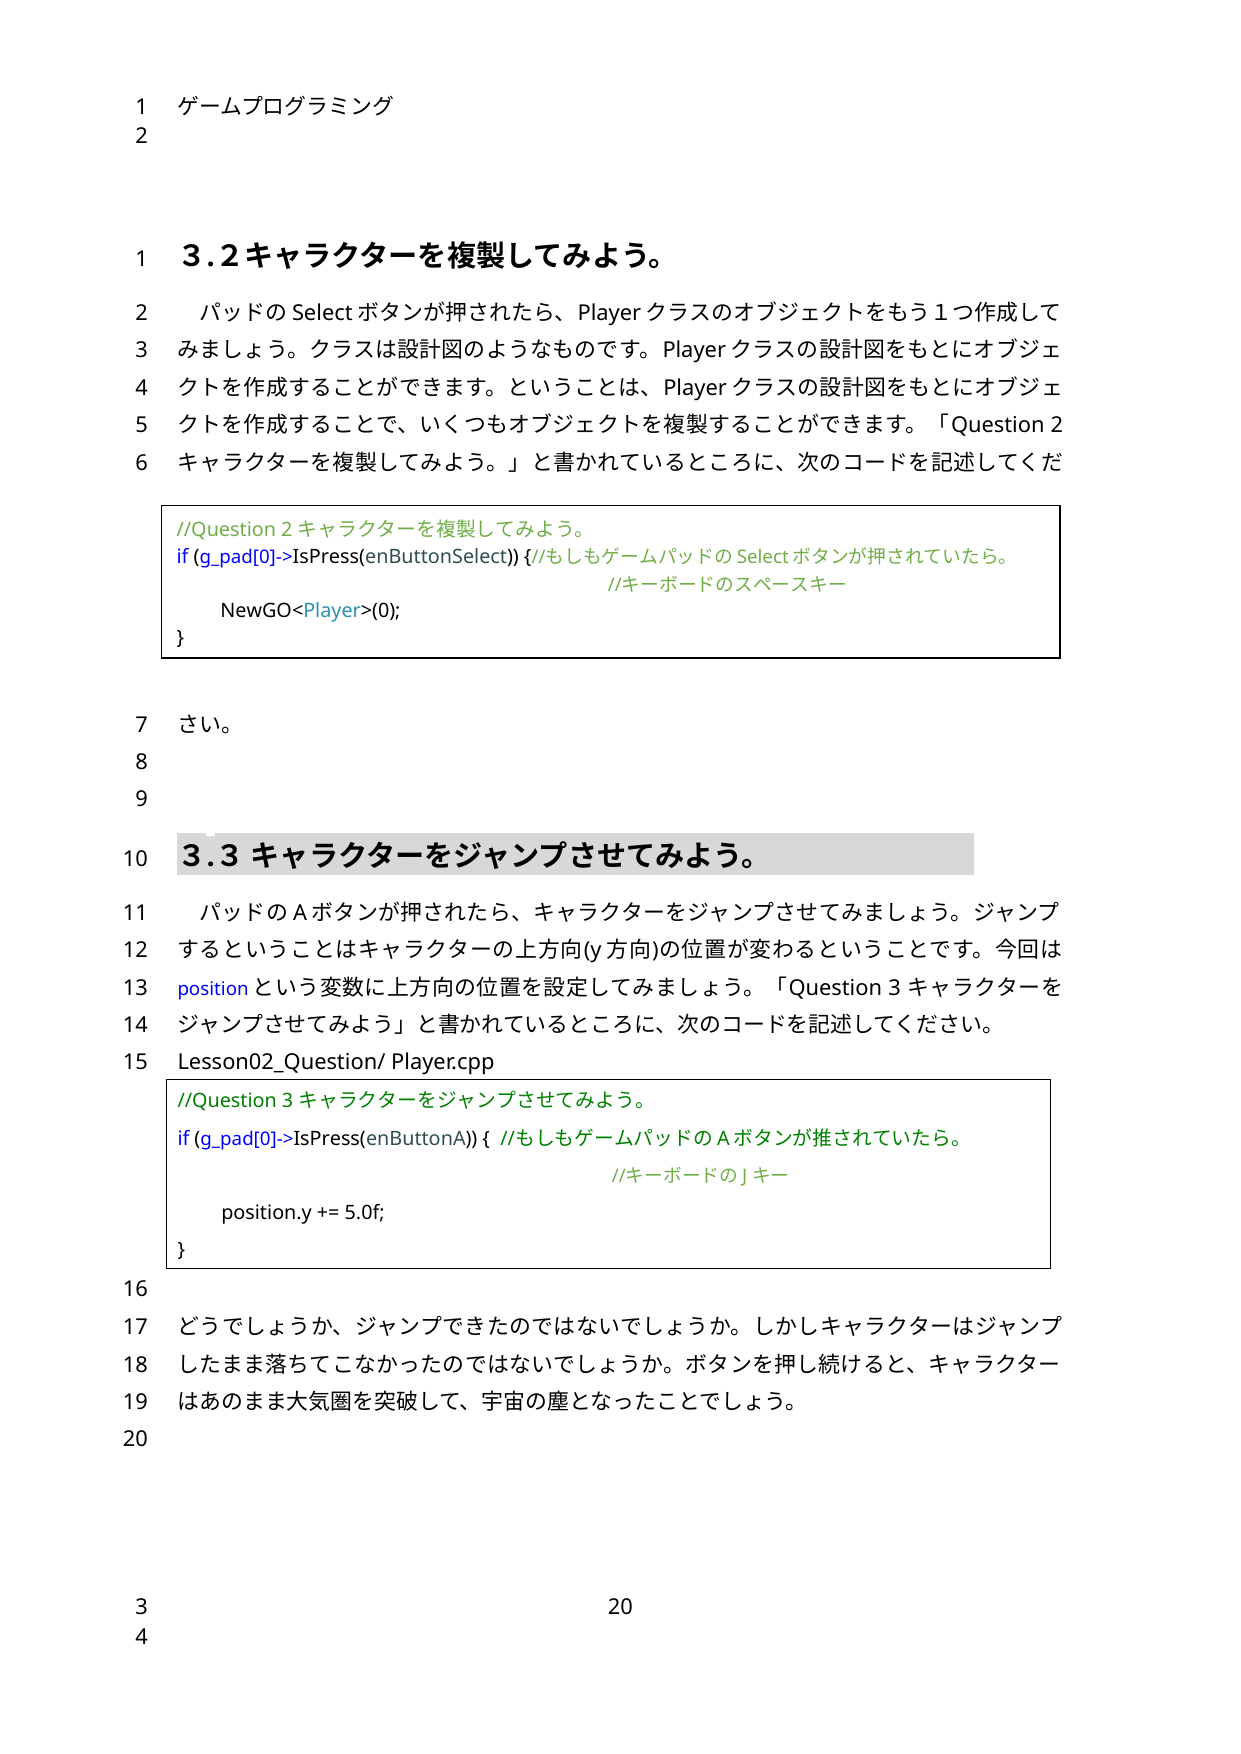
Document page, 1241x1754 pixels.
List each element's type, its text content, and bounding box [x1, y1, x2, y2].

text パッドのSelectボタンが押されたら、Playerクラスのオブジェクトをもう１つ作成してみましょう。クラスは設計図のようなものです。Playerクラスの設計図をもとにオブジェクトを作成することができます。ということは、Playerクラスの設計図をもとにオブジェクトを作成することで、いくつもオブジェクトを複製することができます。「Question 2 キャラクターを複製してみよう。」と書かれているところに、次のコードを記述してください。 [177, 292, 1063, 742]
subtitle ３.３ キャラクターをジャンプさせてみよう。 [177, 817, 1063, 892]
text Lesson02_Question/ Player.cpp [177, 1042, 1063, 1079]
text パッドのAボタンが押されたら、キャラクターをジャンプさせてみましょう。ジャンプするということはキャラクターの上方向(y方向)の位置が変わるということです。今回はpositionという変数に上方向の位置を設定してみましょう。「Question 3 キャラクターをジャンプさせてみよう」と書かれているところに、次のコードを記述してください。 [177, 892, 1063, 1042]
table_header //Question 3 キャラクターをジャンプさせてみよう。 if (g_pad[0]->IsPress(enButtonA)) { //もしもゲームパッドのAボタンが推されていたら。 //キーボードのJ キー position.y += 5.0f; } [167, 1080, 1050, 1268]
subtitle ３.２キャラクターを複製してみよう。 [177, 217, 1063, 292]
text どうでしょうか、ジャンプできたのではないでしょうか。しかしキャラクターはジャンプしたまま落ちてこなかったのではないでしょうか。ボタンを押し続けると、キャラクターはあのまま大気圏を突破して、宇宙の塵となったことでしょう。 [177, 1306, 1063, 1419]
